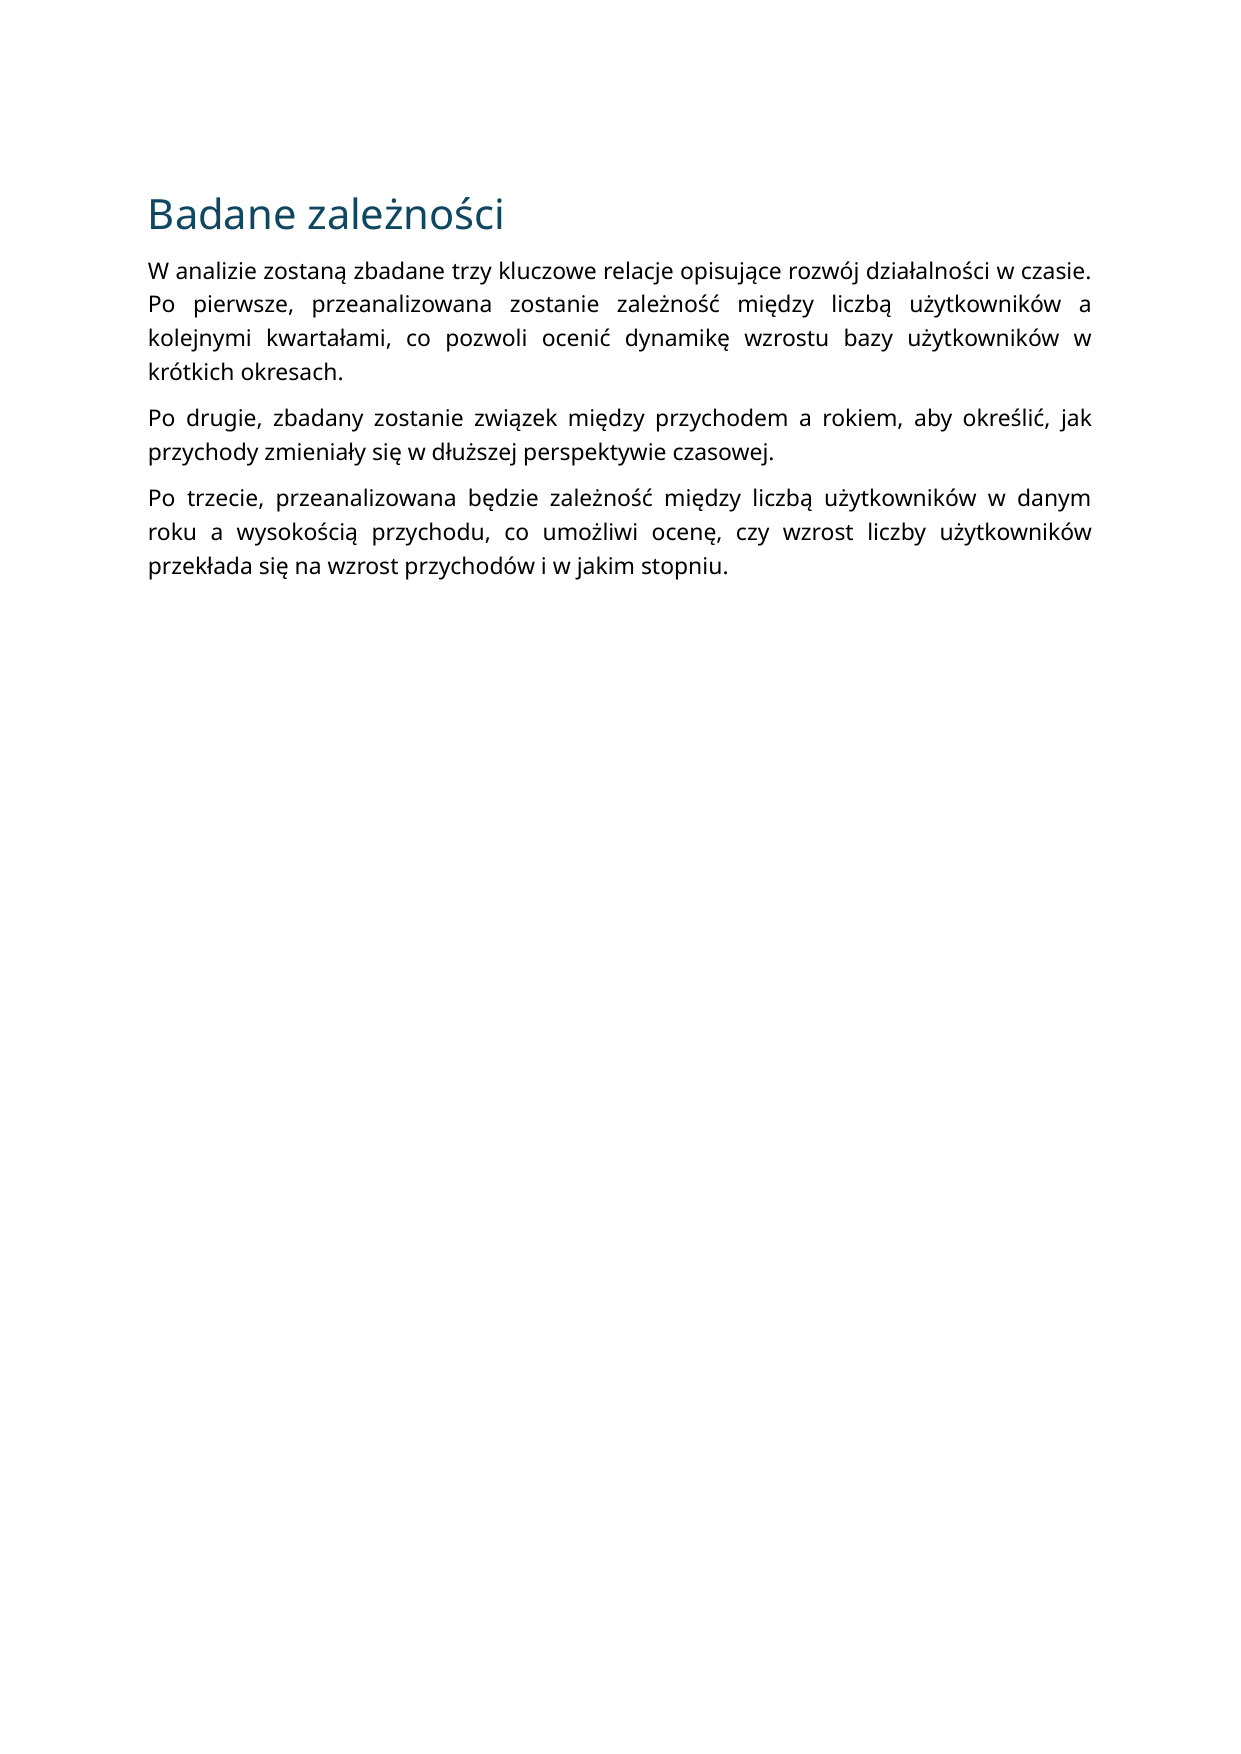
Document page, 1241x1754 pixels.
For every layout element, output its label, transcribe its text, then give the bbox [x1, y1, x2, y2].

text Po trzecie, przeanalizowana będzie zależność między liczbą użytkowników w danym roku a wysokością przychodu, co umożliwi ocenę, czy wzrost liczby użytkowników przekłada się na wzrost przychodów i w jakim stopniu. [148, 482, 1093, 581]
text W analizie zostaną zbadane trzy kluczowe relacje opisujące rozwój działalności w czasie. Po pierwsze, przeanalizowana zostanie zależność między liczbą użytkowników a kolejnymi kwartałami, co pozwoli ocenić dynamikę wzrostu bazy użytkowników w krótkich okresach. [148, 255, 1093, 387]
text Po drugie, zbadany zostanie związek między przychodem a rokiem, aby określić, jak przychody zmieniały się w dłuższej perspektywie czasowej. [148, 402, 1093, 467]
subtitle Badane zależności [148, 185, 1093, 242]
